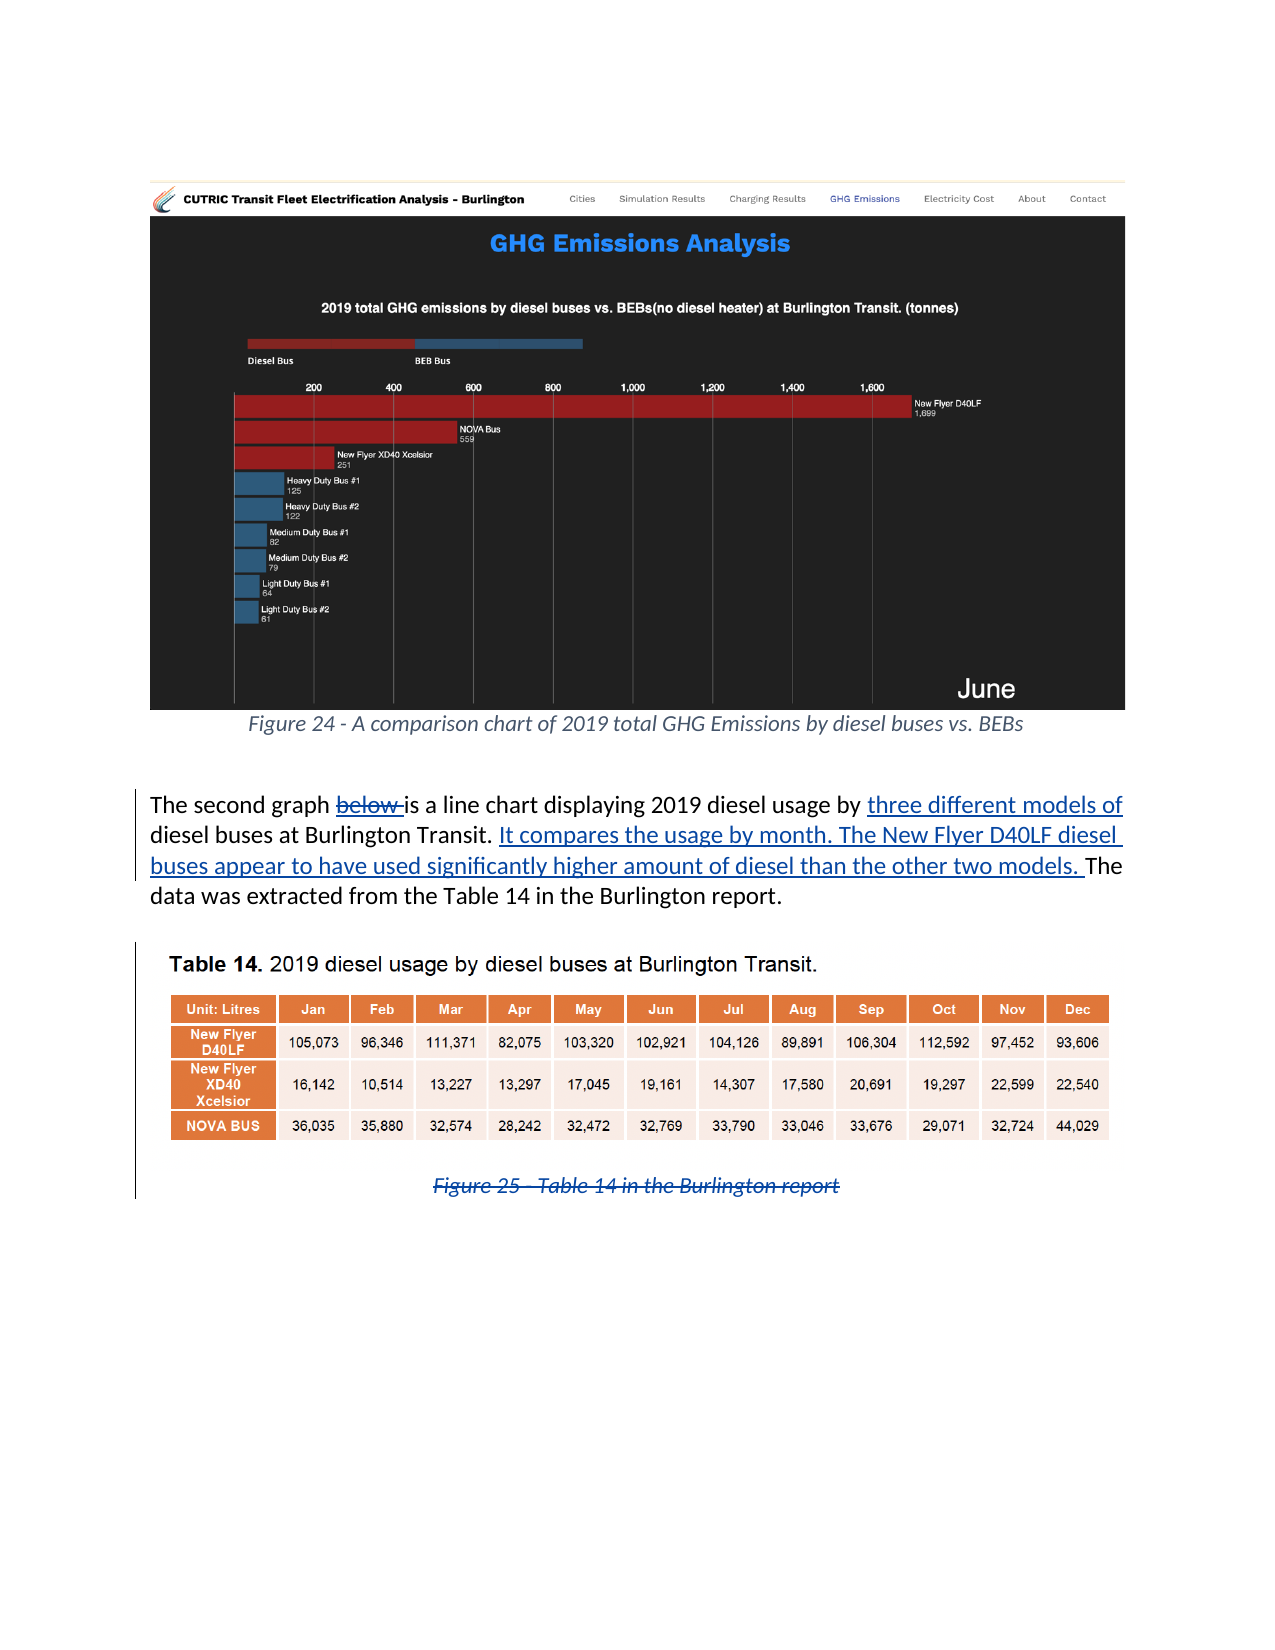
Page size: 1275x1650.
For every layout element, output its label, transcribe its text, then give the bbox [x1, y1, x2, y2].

text Figure - A comparison chart of 2019 total GHG Emissions by diesel buses vs. BEBs [150, 710, 1125, 738]
picture [150, 180, 1125, 710]
picture [150, 941, 1125, 1171]
text The second graph is a line chart displaying 2019 diesel usage by diesel buses at Burlington Transit. The data was extracted from the Table 14 in the Burlington report. [150, 789, 1125, 911]
